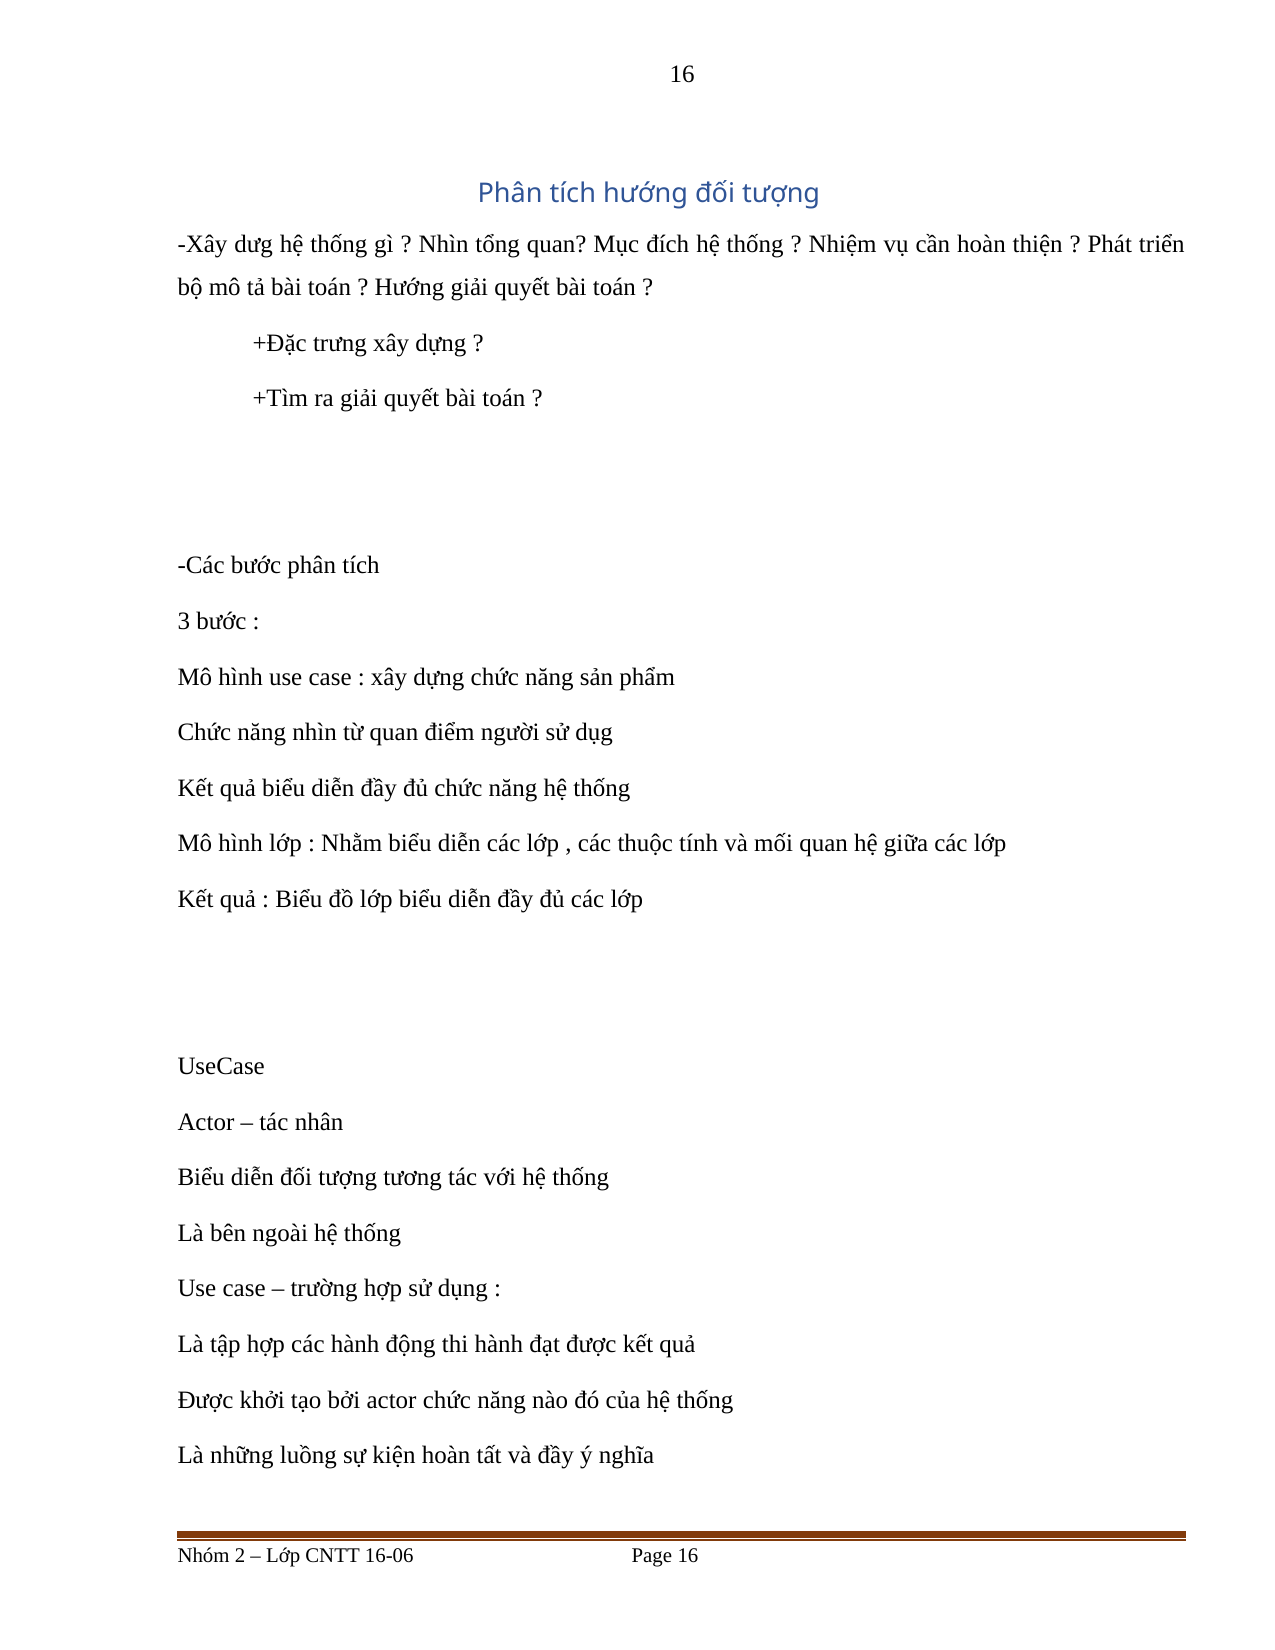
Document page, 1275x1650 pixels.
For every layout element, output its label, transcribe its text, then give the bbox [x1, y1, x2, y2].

text Mô hình use case : xây dựng chức năng sản phẩm [177, 662, 1186, 690]
text Là tập hợp các hành động thi hành đạt được kết quả [177, 1329, 1186, 1358]
text Chức năng nhìn từ quan điểm người sử dụg [177, 717, 1186, 746]
text UseCase [177, 1051, 1186, 1080]
text Kết quả : Biểu đồ lớp biểu diễn đầy đủ các lớp [177, 884, 1186, 913]
text 3 bước : [177, 606, 1186, 635]
text Được khởi tạo bởi actor chức năng nào đó của hệ thống [177, 1385, 1186, 1413]
text Là những luồng sự kiện hoàn tất và đầy ý nghĩa [177, 1440, 1186, 1469]
text Là bên ngoài hệ thống [177, 1218, 1186, 1247]
text +Đặc trưng xây dựng ? [177, 328, 1186, 357]
text -Các bước phân tích [177, 550, 1186, 579]
text +Tìm ra giải quyết bài toán ? [177, 383, 1186, 412]
subtitle Phân tích hướng đối tượng [402, 174, 1186, 211]
text Mô hình lớp : Nhằm biểu diễn các lớp , các thuộc tính và mối quan hệ giữa các lớp [177, 828, 1186, 857]
text Use case – trường hợp sử dụng : [177, 1273, 1186, 1302]
text -Xây dưg hệ thống gì ? Nhìn tổng quan? Mục đích hệ thống ? Nhiệm vụ cần hoàn thiện ? Phát triển bộ mô tả bài toán ? Hướng giải quyết bài toán ? [177, 229, 1186, 301]
text Kết quả biểu diễn đầy đủ chức năng hệ thống [177, 773, 1186, 802]
text Biểu diễn đối tượng tương tác với hệ thống [177, 1162, 1186, 1191]
text Actor – tác nhân [177, 1107, 1186, 1135]
